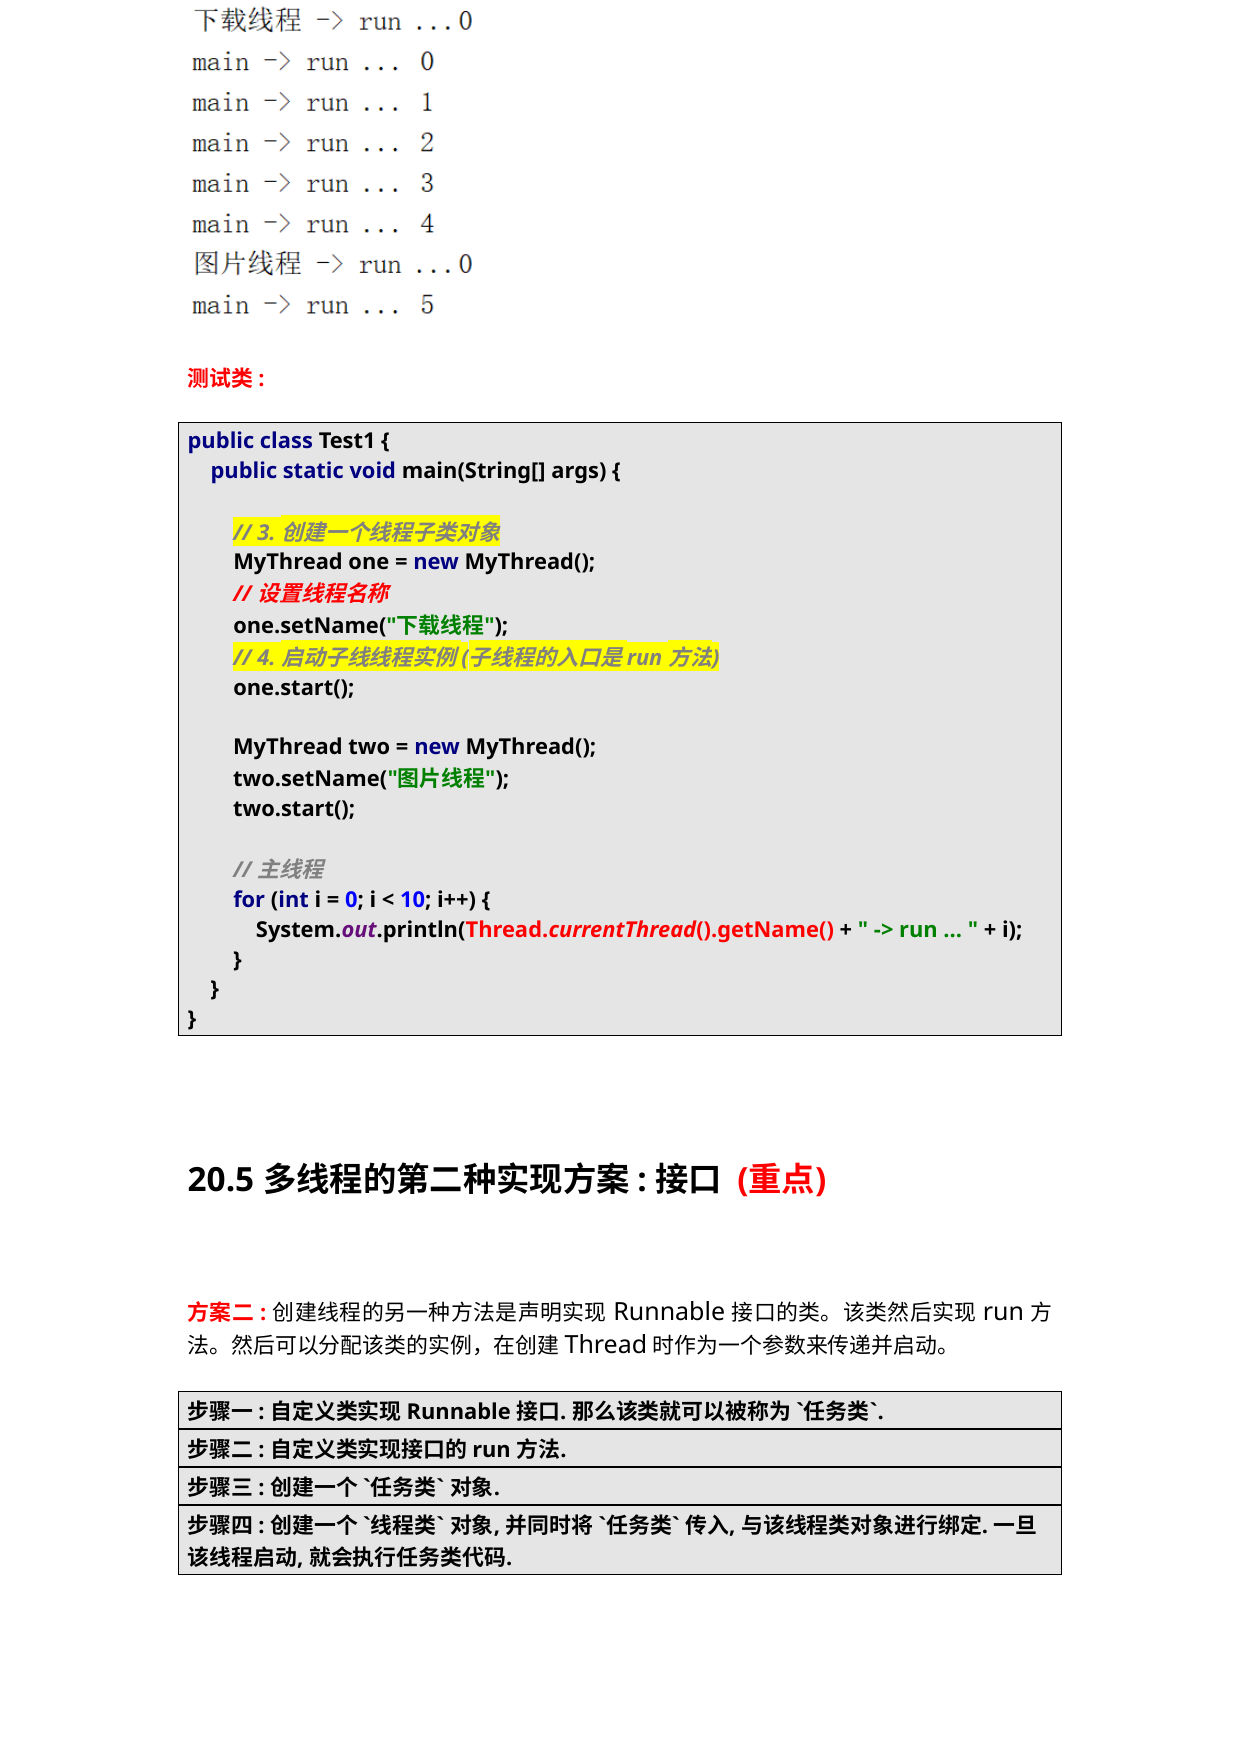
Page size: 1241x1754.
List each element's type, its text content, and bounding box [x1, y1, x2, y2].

text public class Test1 { public static void main(String[] args) { // 3. 创建一个线程子类对象 MyThread one = new MyThread(); // 设置线程名称 one.setName("下载线程"); // 4. 启动子线线程实例 (子线程的入口是 run 方法) one.start(); MyThread two = new MyThread(); two.setName("图片线程"); two.start(); // 主线程 for (int i = 0; i < 10; i++) { System.out.println(Thread.currentThread().getName() + " -> run ... " + i); } } } [179, 423, 1061, 1035]
text 步骤一 : 自定义类实现 Runnable 接口. 那么该类就可以被称为 `任务类`. [179, 1392, 1061, 1428]
text 测试类 : [187, 361, 1053, 392]
picture [187, 0, 521, 331]
text 步骤四 : 创建一个 `线程类` 对象, 并同时将 `任务类` 传入, 与该线程类对象进行绑定. 一旦该线程启动, 就会执行任务类代码. [179, 1506, 1061, 1574]
subtitle 20.5 多线程的第二种实现方案 : 接口 (重点) [187, 1152, 1053, 1201]
text 方案二 : 创建线程的另一种方法是声明实现 Runnable 接口的类。该类然后实现 run 方法。然后可以分配该类的实例，在创建 Thread 时作为一个参数来传递并启动。 [187, 1293, 1053, 1361]
text 步骤二 : 自定义类实现接口的 run 方法. [179, 1430, 1061, 1466]
text 步骤三 : 创建一个 `任务类` 对象. [179, 1468, 1061, 1504]
